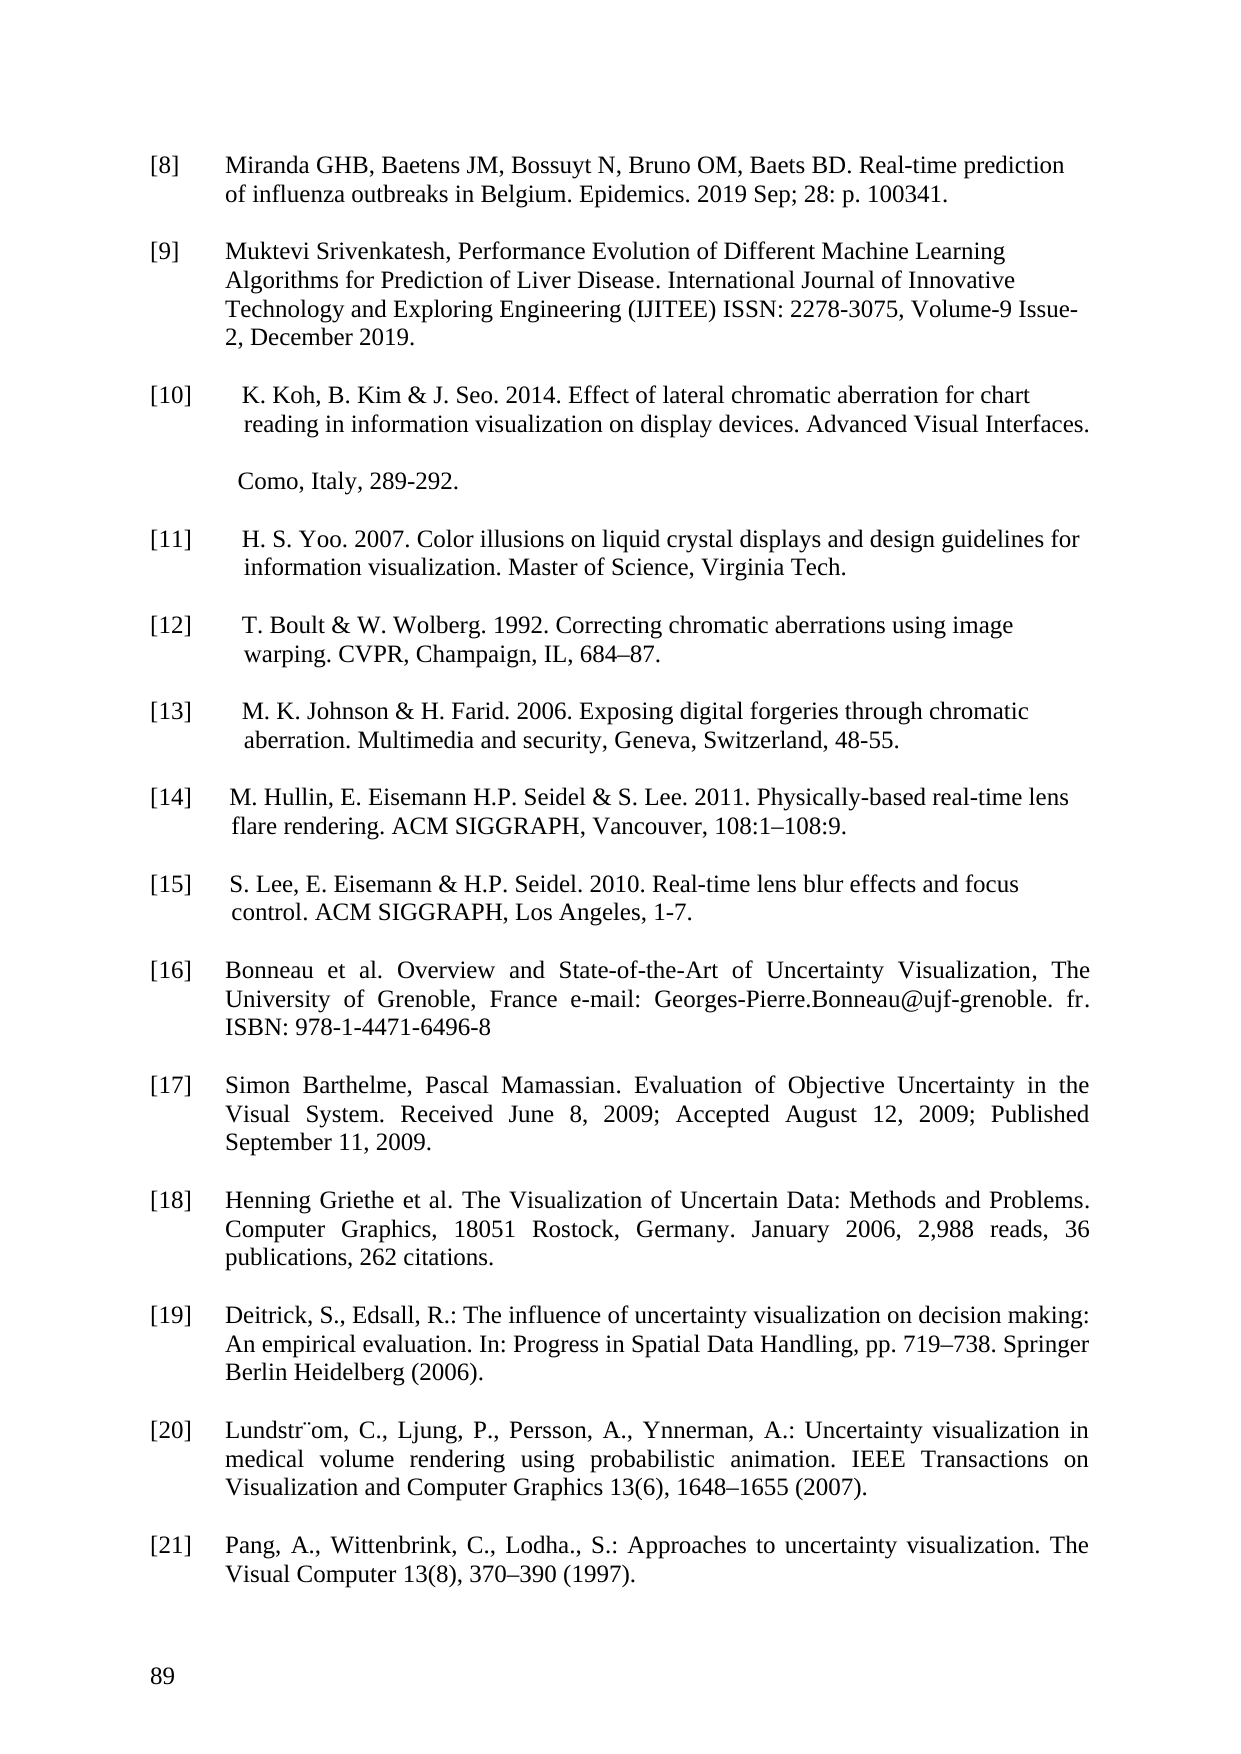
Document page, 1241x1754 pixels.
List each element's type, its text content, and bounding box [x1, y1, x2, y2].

text [11] H. S. Yoo. 2007. Color illusions on liquid crystal displays and design guidelines for information visualization. Master of Science, Virginia Tech. [150, 524, 1090, 610]
text [15] S. Lee, E. Eisemann & H.P. Seidel. 2010. Real-time lens blur effects and focus control. ACM SIGGRAPH, Los Angeles, 1-7. [150, 869, 1090, 955]
text [10] K. Koh, B. Kim & J. Seo. 2014. Effect of lateral chromatic aberration for chart reading in information visualization on display devices. Advanced Visual Interfaces. Como, Italy, 289-292. [150, 380, 1090, 524]
text [12] T. Boult & W. Wolberg. 1992. Correcting chromatic aberrations using image warping. CVPR, Champaign, IL, 684–87. [150, 610, 1090, 696]
text [17] Simon Barthelme, Pascal Mamassian. Evaluation of Objective Uncertainty in the Visual System. Received June 8, 2009; Accepted August 12, 2009; Published September 11, 2009. [150, 1070, 1090, 1156]
text [18] Henning Griethe et al. The Visualization of Uncertain Data: Methods and Problems. Computer Graphics, 18051 Rostock, Germany. January 2006, 2,988 reads, 36 publications, 262 citations. [150, 1185, 1090, 1271]
text [20] Lundstr¨om, C., Ljung, P., Persson, A., Ynnerman, A.: Uncertainty visualization in medical volume rendering using probabilistic animation. IEEE Transactions on Visualization and Computer Graphics 13(6), 1648–1655 (2007). [150, 1415, 1090, 1501]
text [19] Deitrick, S., Edsall, R.: The influence of uncertainty visualization on decision making: An empirical evaluation. In: Progress in Spatial Data Handling, pp. 719–738. Springer Berlin Heidelberg (2006). [150, 1300, 1090, 1386]
text [16] Bonneau et al. Overview and State-of-the-Art of Uncertainty Visualization, The University of Grenoble, France e-mail: Georges-Pierre.Bonneau@ujf-grenoble. fr. ISBN: 978-1-4471-6496-8 [150, 955, 1090, 1041]
text [14] M. Hullin, E. Eisemann H.P. Seidel & S. Lee. 2011. Physically-based real-time lens flare rendering. ACM SIGGRAPH, Vancouver, 108:1–108:9. [150, 782, 1090, 869]
text [8] Miranda GHB, Baetens JM, Bossuyt N, Bruno OM, Baets BD. Real-time prediction of influenza outbreaks in Belgium. Epidemics. 2019 Sep; 28: p. 100341. [150, 150, 1090, 207]
text [13] M. K. Johnson & H. Farid. 2006. Exposing digital forgeries through chromatic aberration. Multimedia and security, Geneva, Switzerland, 48-55. [150, 696, 1090, 782]
text [9] Muktevi Srivenkatesh, Performance Evolution of Different Machine Learning Algorithms for Prediction of Liver Disease. International Journal of Innovative Technology and Exploring Engineering (IJITEE) ISSN: 2278-3075, Volume-9 Issue-2, December 2019. [150, 236, 1090, 351]
text [21] Pang, A., Wittenbrink, C., Lodha., S.: Approaches to uncertainty visualization. The Visual Computer 13(8), 370–390 (1997). [150, 1530, 1090, 1587]
